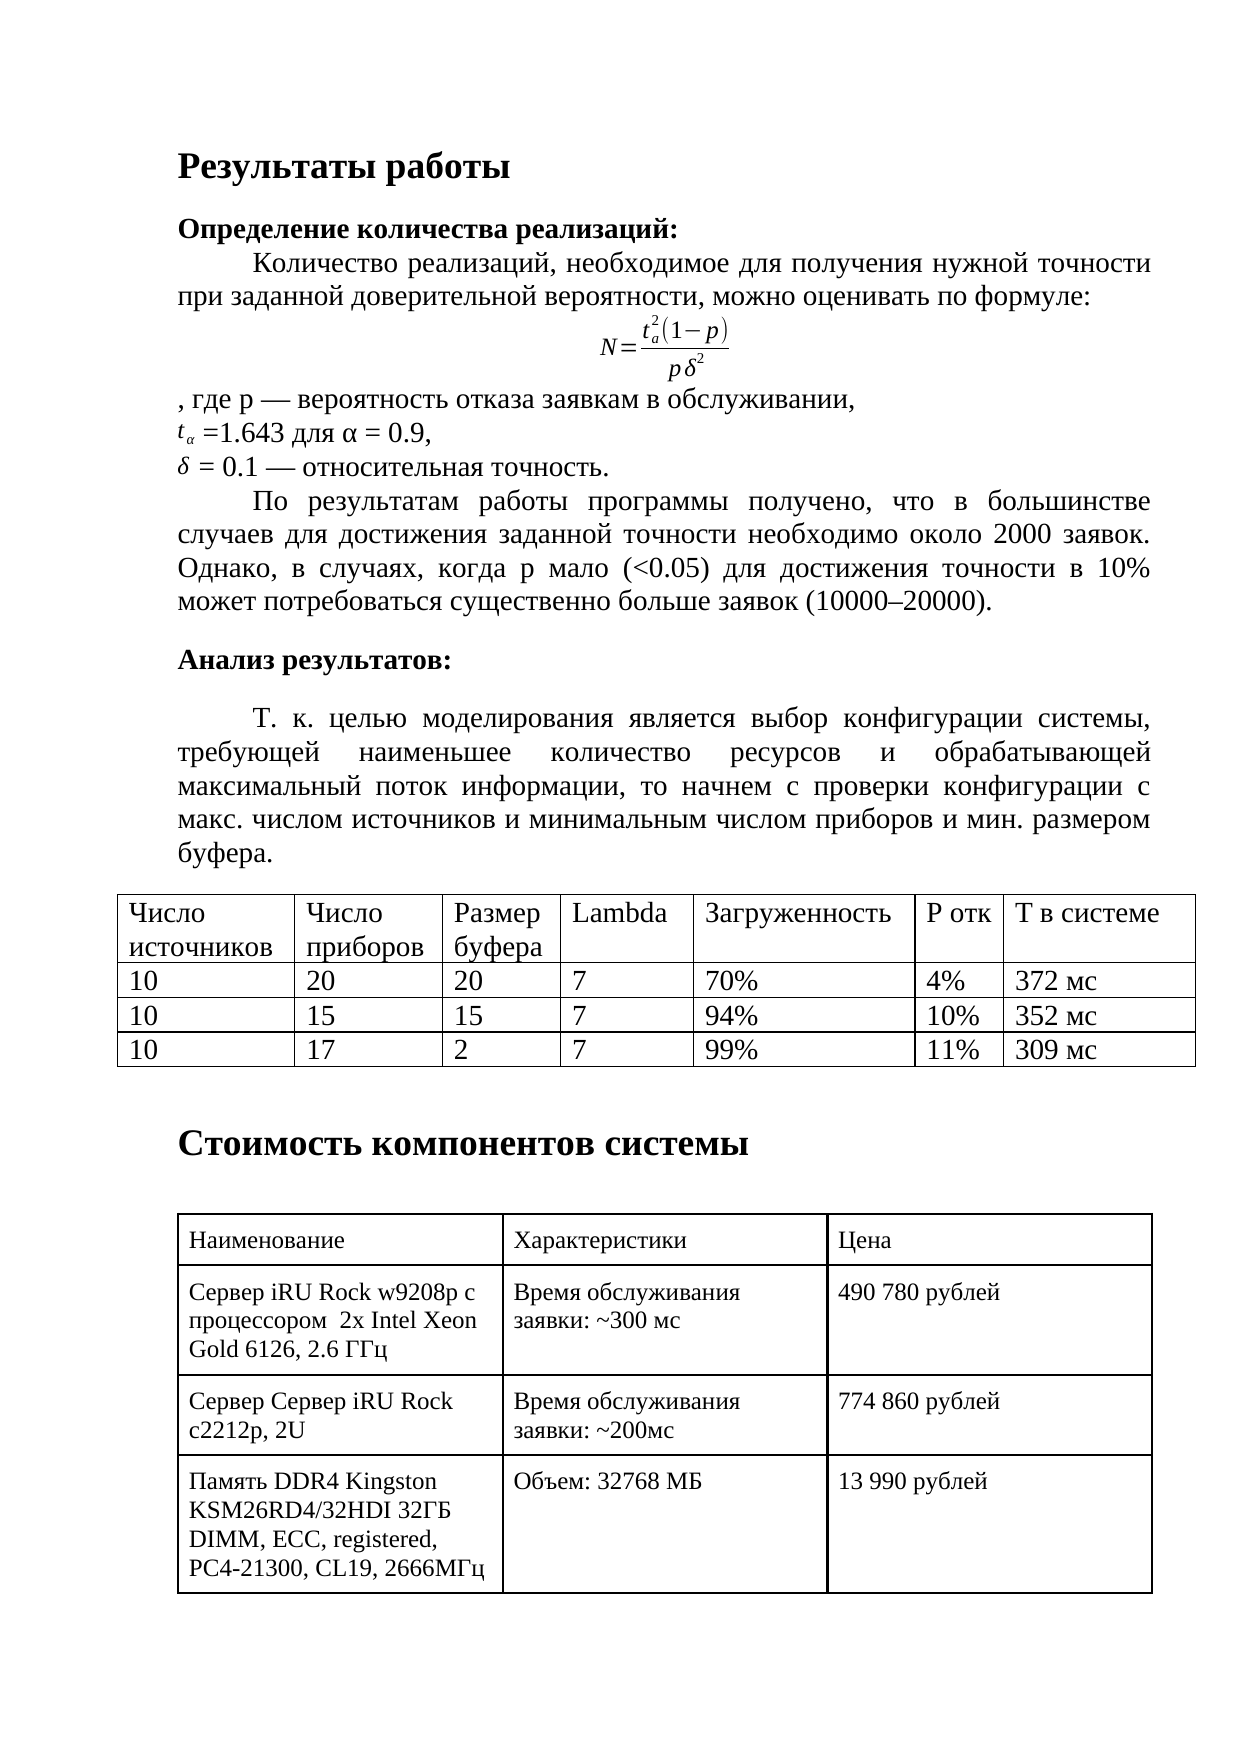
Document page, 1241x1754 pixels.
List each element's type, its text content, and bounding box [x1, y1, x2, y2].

table_cell Сервер Сервер iRU Rock c2212p, 2U [179, 1376, 502, 1454]
text Т. к. целью моделирования является выбор конфигурации системы, требующей наименьшее количество ресурсов и обрабатывающей максимальный поток информации, то начнем с проверки конфигурации с макс. числом источников и минимальным числом приборов и мин. размером буфера. [177, 701, 1152, 868]
table_cell 10 [118, 998, 294, 1031]
table_cell 10 [118, 963, 294, 997]
table_header T в системе [1004, 895, 1195, 962]
table_cell 7 [561, 998, 693, 1031]
text =1.643 для α = 0.9, [177, 415, 1152, 449]
table_cell 774 860 рублей [829, 1376, 1151, 1454]
table_header Наименование [179, 1215, 502, 1264]
table_cell Объем: 32768 МБ [504, 1456, 826, 1592]
table_cell 15 [295, 998, 442, 1031]
table_header Число приборов [295, 895, 442, 962]
table_header Lambda [561, 895, 693, 962]
subtitle Результаты работы [177, 143, 1152, 186]
subtitle Анализ результатов: [177, 642, 1152, 676]
table_header Характеристики [504, 1215, 826, 1264]
table_header Загруженность [694, 895, 914, 962]
table_cell 2 [443, 1033, 560, 1066]
table_cell 13 990 рублей [829, 1456, 1151, 1592]
table_cell 11% [916, 1033, 1003, 1066]
text = 0.1 — относительная точность. [177, 449, 1152, 483]
table_cell 7 [561, 1033, 693, 1066]
text По результатам работы программы получено, что в большинстве случаев для достижения заданной точности необходимо около 2000 заявок. Однако, в случаях, когда p мало (<0.05) для достижения точности в 10% может потребоваться существенно больше заявок (10000–20000). [177, 483, 1152, 617]
table_cell 7 [561, 963, 693, 997]
text Определение количества реализаций: [177, 211, 1152, 245]
table_header Размер буфера [443, 895, 560, 962]
table_cell 372 мс [1004, 963, 1195, 997]
table_cell 15 [443, 998, 560, 1031]
table_cell 17 [295, 1033, 442, 1066]
table_cell 70% [694, 963, 914, 997]
table_cell Время обслуживания заявки: ~200мс [504, 1376, 826, 1454]
text , где p — вероятность отказа заявкам в обслуживании, [177, 382, 1152, 415]
table_header Число источников [118, 895, 294, 962]
table_cell 10 [118, 1033, 294, 1066]
table_cell 490 780 рублей [829, 1266, 1151, 1373]
table_header Цена [829, 1215, 1151, 1264]
table_cell Сервер iRU Rock w9208p с процессором 2х Intel Xeon Gold 6126, 2.6 ГГц [179, 1266, 502, 1373]
subtitle Стоимость компонентов системы [177, 1121, 1152, 1164]
table_cell 94% [694, 998, 914, 1031]
table_cell Время обслуживания заявки: ~300 мс [504, 1266, 826, 1373]
table_cell 99% [694, 1033, 914, 1066]
table_cell 10% [916, 998, 1003, 1031]
table_header P отк [916, 895, 1003, 962]
table_cell 309 мс [1004, 1033, 1195, 1066]
table_cell 20 [295, 963, 442, 997]
text Количество реализаций, необходимое для получения нужной точности при заданной доверительной вероятности, можно оценивать по формуле: [177, 245, 1152, 312]
table_cell Память DDR4 Kingston KSM26RD4/32HDI 32ГБ DIMM, ECC, registered, PC4-21300, CL19, 2666МГц [179, 1456, 502, 1592]
table_cell 20 [443, 963, 560, 997]
table_cell 4% [916, 963, 1003, 997]
table_cell 352 мс [1004, 998, 1195, 1031]
